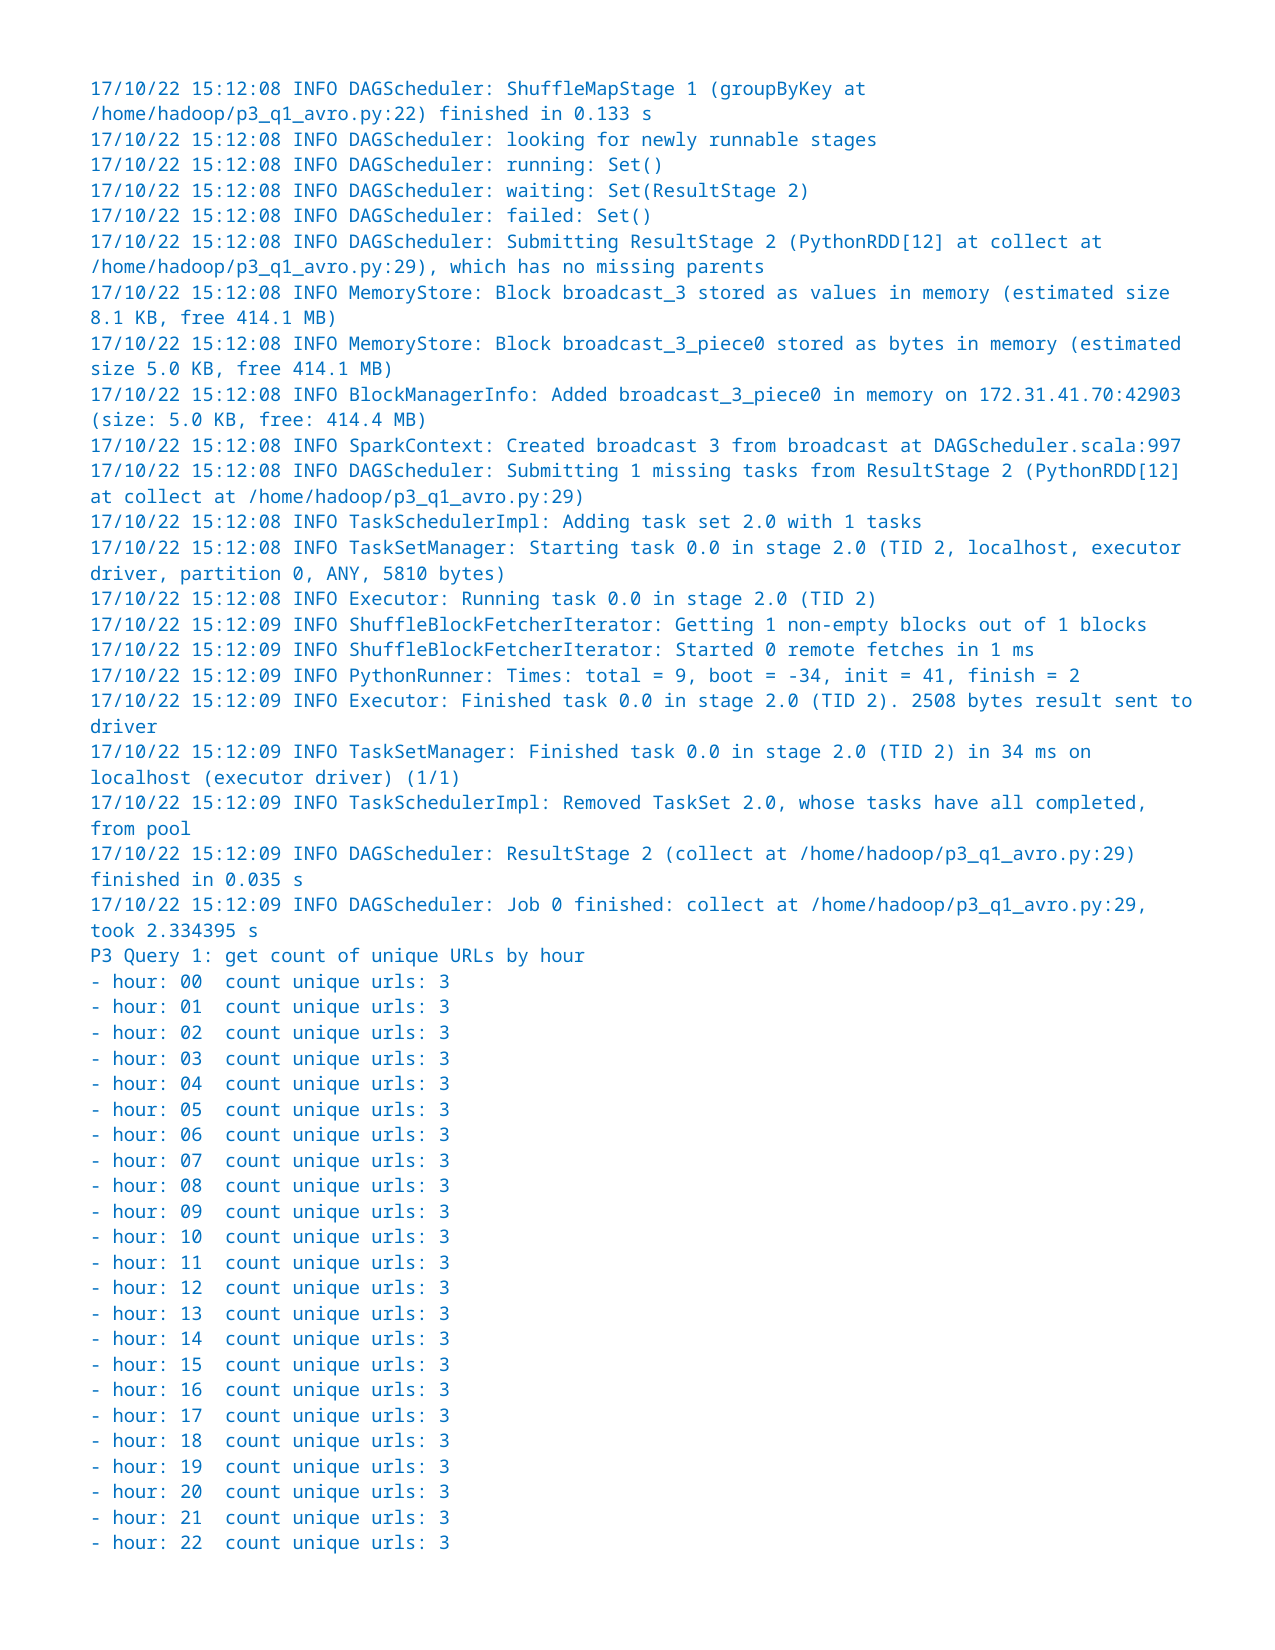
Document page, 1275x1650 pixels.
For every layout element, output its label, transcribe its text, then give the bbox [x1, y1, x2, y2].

text 17/10/22 15:12:09 INFO DAGScheduler: Job 0 finished: collect at /home/hadoop/p3_q1_avro.py:29, took 2.334395 s [90, 892, 1200, 943]
text 17/10/22 15:12:08 INFO DAGScheduler: failed: Set() [90, 203, 1200, 228]
text 17/10/22 15:12:08 INFO DAGScheduler: Submitting 1 missing tasks from ResultStage 2 (PythonRDD[12] at collect at /home/hadoop/p3_q1_avro.py:29) [90, 458, 1200, 509]
text - hour: 06 count unique urls: 3 [90, 1121, 1200, 1147]
text 17/10/22 15:12:08 INFO MemoryStore: Block broadcast_3_piece0 stored as bytes in memory (estimated size 5.0 KB, free 414.1 MB) [90, 330, 1200, 381]
text 17/10/22 15:12:09 INFO DAGScheduler: ResultStage 2 (collect at /home/hadoop/p3_q1_avro.py:29) finished in 0.035 s [90, 841, 1200, 892]
text 17/10/22 15:12:08 INFO TaskSetManager: Starting task 0.0 in stage 2.0 (TID 2, localhost, executor driver, partition 0, ANY, 5810 bytes) [90, 534, 1200, 585]
text - hour: 14 count unique urls: 3 [90, 1326, 1200, 1351]
text 17/10/22 15:12:09 INFO ShuffleBlockFetcherIterator: Started 0 remote fetches in 1 ms [90, 636, 1200, 662]
text - hour: 11 count unique urls: 3 [90, 1249, 1200, 1274]
text - hour: 01 count unique urls: 3 [90, 994, 1200, 1019]
text 17/10/22 15:12:09 INFO Executor: Finished task 0.0 in stage 2.0 (TID 2). 2508 bytes result sent to driver [90, 687, 1200, 738]
text 17/10/22 15:12:08 INFO Executor: Running task 0.0 in stage 2.0 (TID 2) [90, 585, 1200, 611]
text - hour: 12 count unique urls: 3 [90, 1274, 1200, 1300]
text 17/10/22 15:12:08 INFO DAGScheduler: looking for newly runnable stages [90, 126, 1200, 152]
text - hour: 17 count unique urls: 3 [90, 1402, 1200, 1428]
text - hour: 16 count unique urls: 3 [90, 1377, 1200, 1402]
text 17/10/22 15:12:08 INFO SparkContext: Created broadcast 3 from broadcast at DAGScheduler.scala:997 [90, 432, 1200, 458]
text - hour: 09 count unique urls: 3 [90, 1198, 1200, 1223]
text - hour: 10 count unique urls: 3 [90, 1223, 1200, 1249]
text 17/10/22 15:12:09 INFO PythonRunner: Times: total = 9, boot = -34, init = 41, finish = 2 [90, 662, 1200, 687]
text - hour: 04 count unique urls: 3 [90, 1070, 1200, 1096]
text 17/10/22 15:12:08 INFO BlockManagerInfo: Added broadcast_3_piece0 in memory on 172.31.41.70:42903 (size: 5.0 KB, free: 414.4 MB) [90, 381, 1200, 432]
text 17/10/22 15:12:09 INFO TaskSetManager: Finished task 0.0 in stage 2.0 (TID 2) in 34 ms on localhost (executor driver) (1/1) [90, 738, 1200, 789]
text 17/10/22 15:12:08 INFO DAGScheduler: Submitting ResultStage 2 (PythonRDD[12] at collect at /home/hadoop/p3_q1_avro.py:29), which has no missing parents [90, 228, 1200, 279]
text - hour: 05 count unique urls: 3 [90, 1096, 1200, 1121]
text - hour: 08 count unique urls: 3 [90, 1172, 1200, 1198]
text - hour: 03 count unique urls: 3 [90, 1045, 1200, 1070]
text P3 Query 1: get count of unique URLs by hour [90, 943, 1200, 968]
text - hour: 19 count unique urls: 3 [90, 1453, 1200, 1479]
text 17/10/22 15:12:09 INFO ShuffleBlockFetcherIterator: Getting 1 non-empty blocks out of 1 blocks [90, 611, 1200, 636]
text 17/10/22 15:12:08 INFO DAGScheduler: waiting: Set(ResultStage 2) [90, 177, 1200, 203]
text - hour: 15 count unique urls: 3 [90, 1351, 1200, 1377]
text - hour: 13 count unique urls: 3 [90, 1300, 1200, 1326]
text - hour: 00 count unique urls: 3 [90, 968, 1200, 994]
text 17/10/22 15:12:08 INFO TaskSchedulerImpl: Adding task set 2.0 with 1 tasks [90, 509, 1200, 534]
text 17/10/22 15:12:08 INFO MemoryStore: Block broadcast_3 stored as values in memory (estimated size 8.1 KB, free 414.1 MB) [90, 279, 1200, 330]
text 17/10/22 15:12:08 INFO DAGScheduler: ShuffleMapStage 1 (groupByKey at /home/hadoop/p3_q1_avro.py:22) finished in 0.133 s [90, 75, 1200, 126]
text 17/10/22 15:12:09 INFO TaskSchedulerImpl: Removed TaskSet 2.0, whose tasks have all completed, from pool [90, 789, 1200, 841]
text - hour: 07 count unique urls: 3 [90, 1147, 1200, 1172]
text - hour: 20 count unique urls: 3 [90, 1479, 1200, 1504]
text - hour: 18 count unique urls: 3 [90, 1428, 1200, 1453]
text - hour: 22 count unique urls: 3 [90, 1530, 1200, 1555]
text - hour: 21 count unique urls: 3 [90, 1504, 1200, 1530]
text 17/10/22 15:12:08 INFO DAGScheduler: running: Set() [90, 152, 1200, 177]
text - hour: 02 count unique urls: 3 [90, 1019, 1200, 1045]
